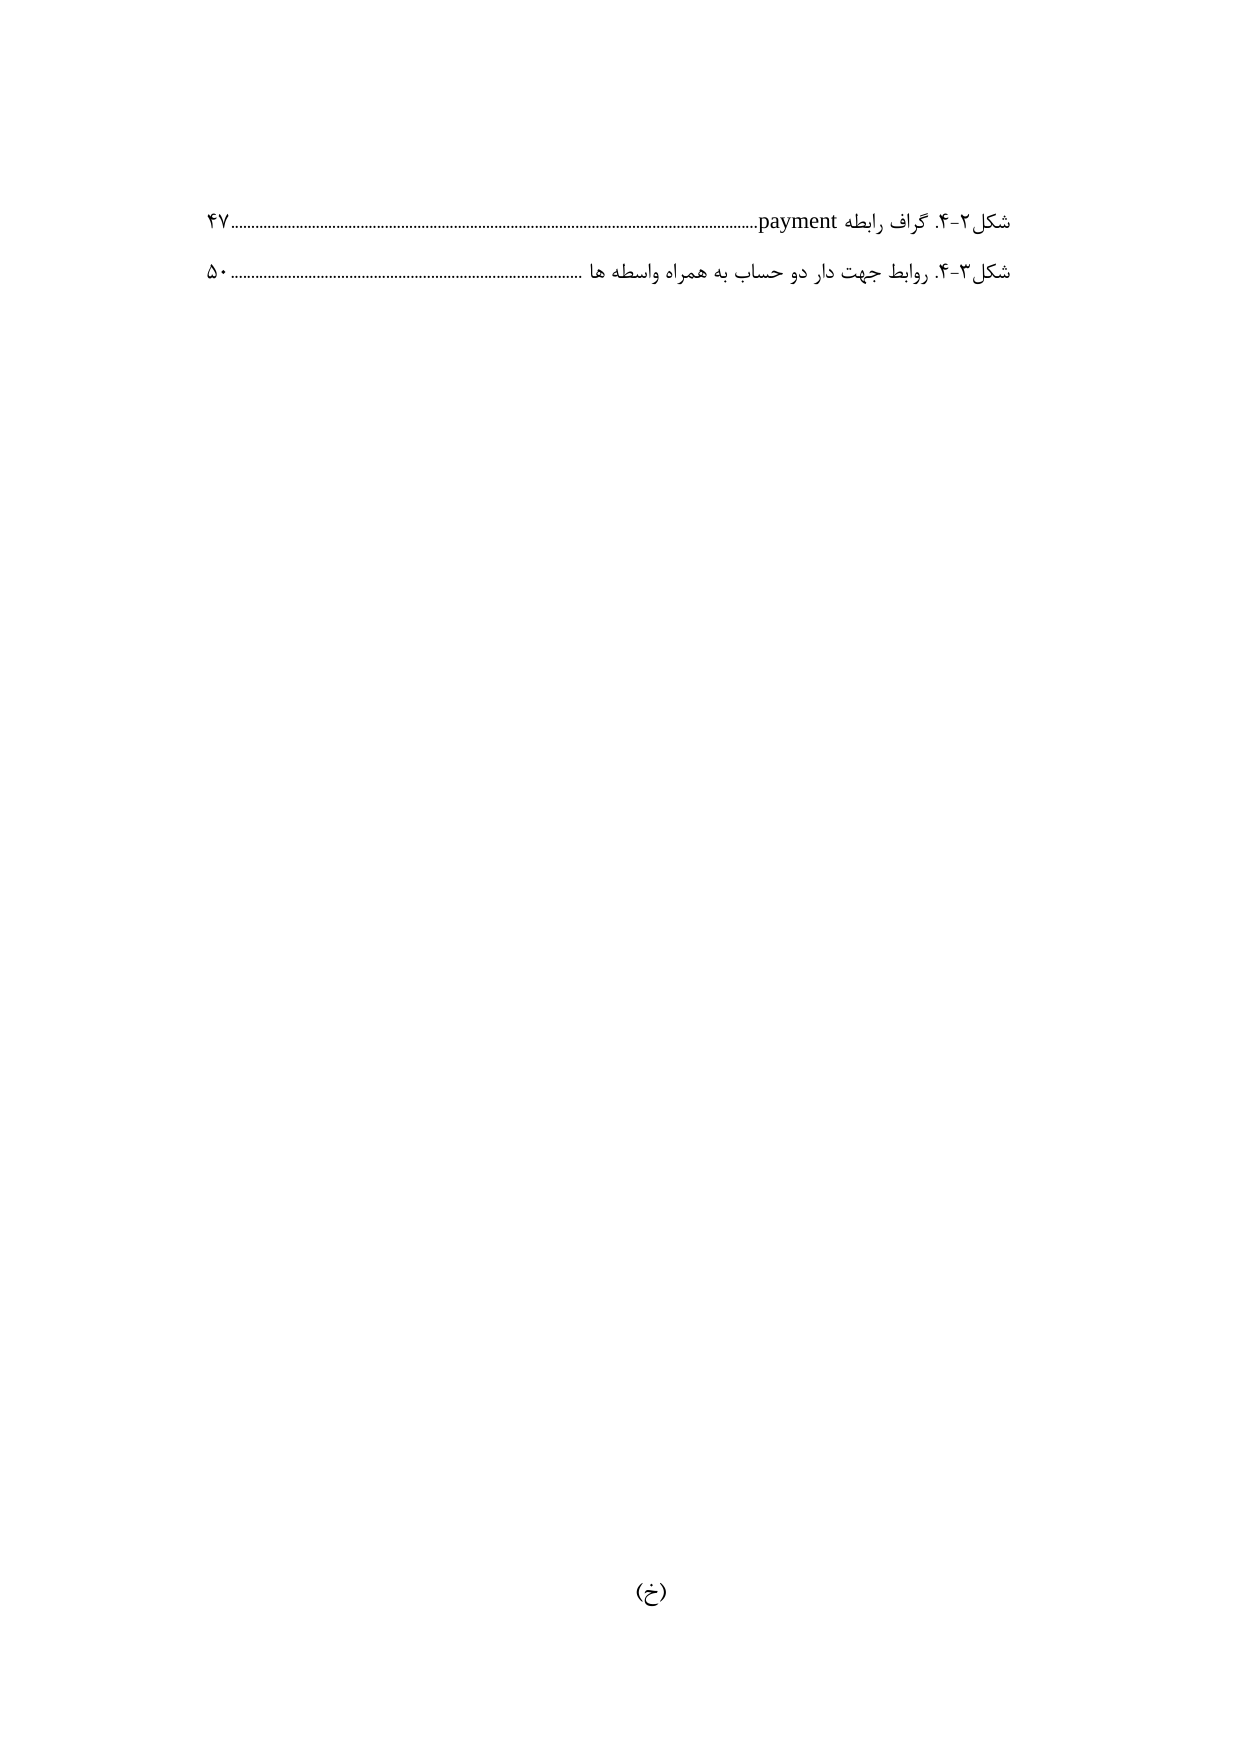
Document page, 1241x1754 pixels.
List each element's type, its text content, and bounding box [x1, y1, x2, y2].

text شکل2-4. گراف رابطه payment 47 [147, 207, 1009, 237]
text شکل3-4. روابط جهت دار دو حساب به همراه واسطه ها 50 [147, 262, 1009, 287]
